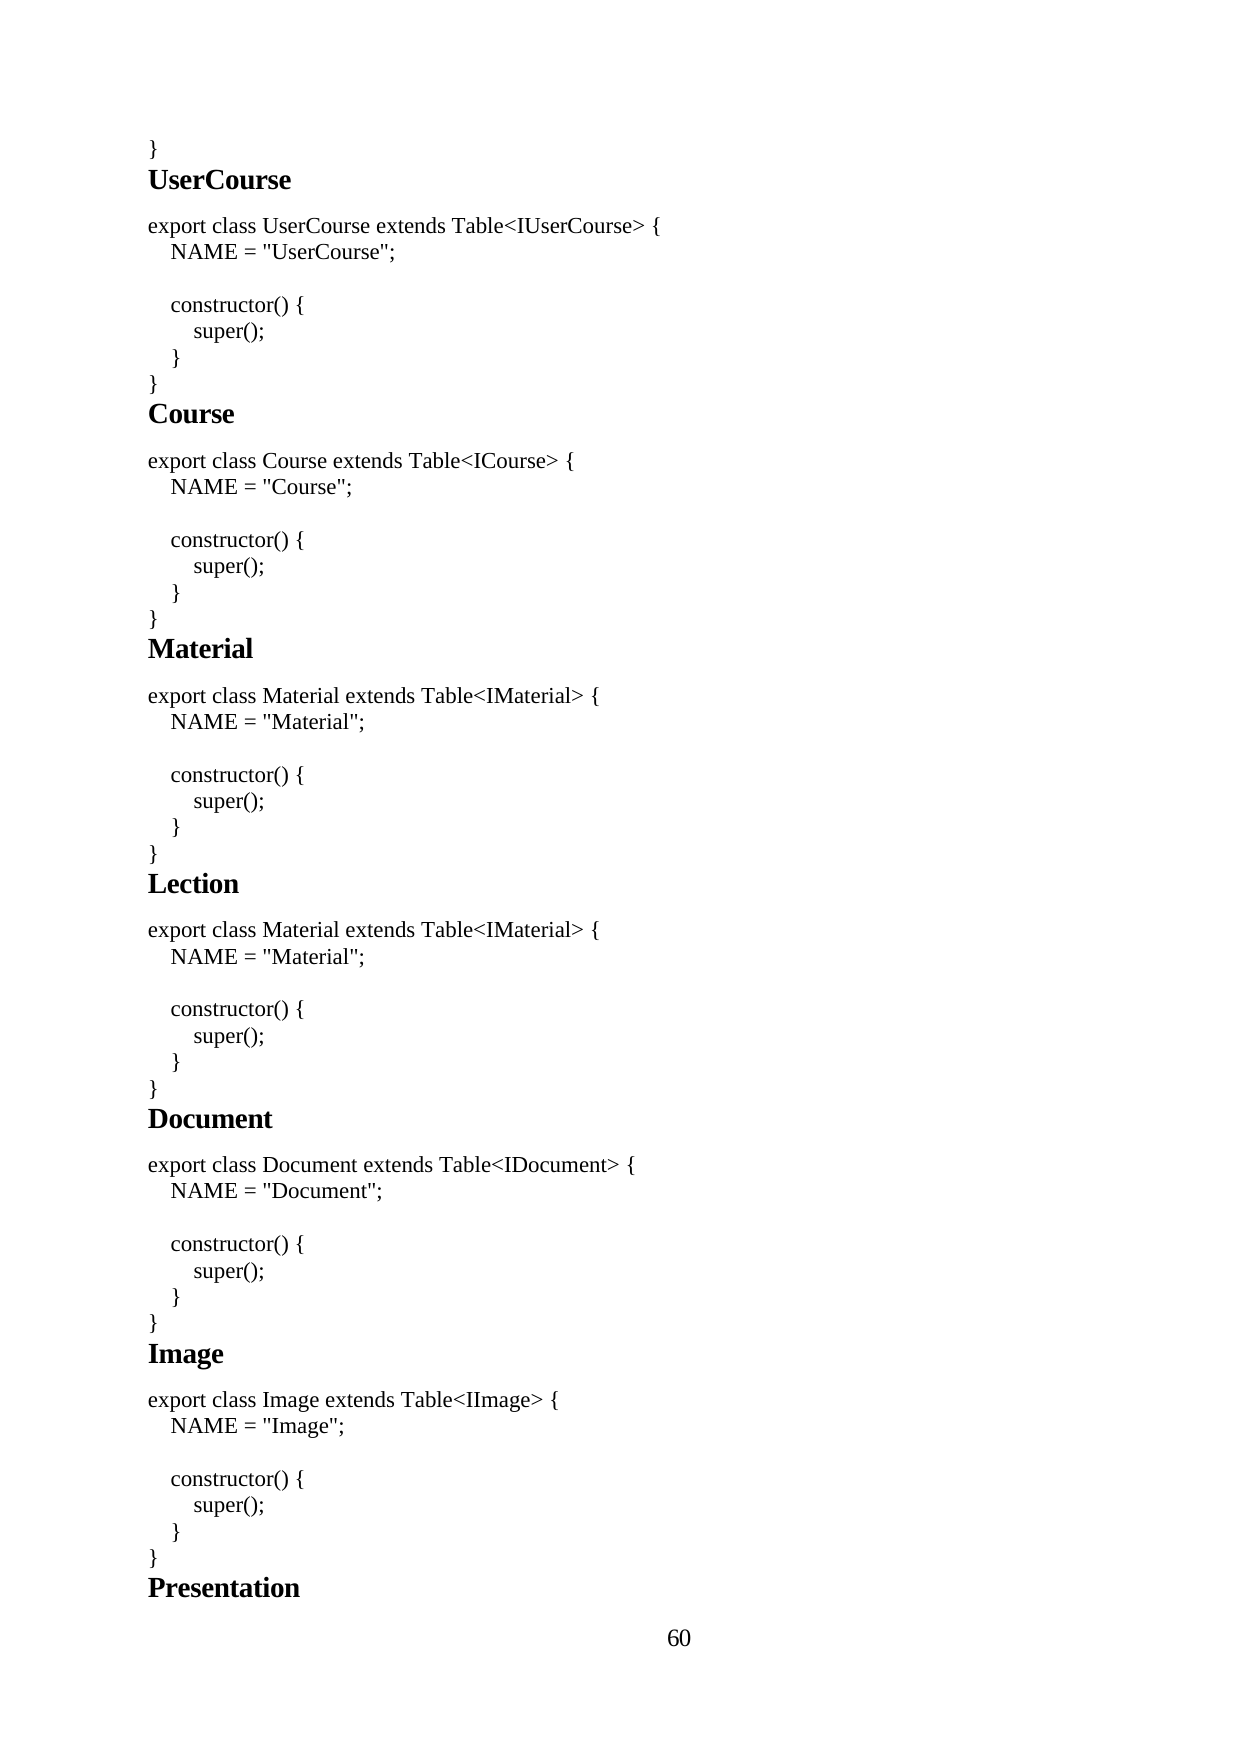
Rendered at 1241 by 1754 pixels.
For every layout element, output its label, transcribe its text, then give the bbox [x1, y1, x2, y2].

text NAME = "Material"; [148, 708, 1211, 734]
text } [148, 1074, 1211, 1101]
text export class Image extends Table<IImage> { [148, 1386, 1211, 1412]
text } [148, 840, 1211, 866]
text constructor() { [148, 1465, 1211, 1491]
text export class Course extends Table<ICourse> { [148, 447, 1211, 473]
text super(); [148, 1022, 1211, 1048]
text super(); [148, 317, 1211, 344]
text Material [148, 631, 1181, 665]
text } [148, 135, 1211, 162]
text } [148, 1283, 1211, 1309]
text } [148, 344, 1211, 370]
text Image [148, 1336, 1181, 1369]
text NAME = "Image"; [148, 1412, 1211, 1439]
text UserCourse [148, 162, 1181, 195]
text NAME = "Material"; [148, 943, 1211, 969]
text } [148, 1544, 1211, 1571]
text } [148, 579, 1211, 605]
text } [148, 1518, 1211, 1544]
text export class UserCourse extends Table<IUserCourse> { [148, 212, 1211, 238]
text Course [148, 397, 1181, 430]
text } [148, 605, 1211, 631]
text NAME = "UserCourse"; [148, 238, 1211, 265]
text Document [148, 1101, 1181, 1134]
text NAME = "Course"; [148, 473, 1211, 499]
text NAME = "Document"; [148, 1178, 1211, 1204]
text } [148, 813, 1211, 840]
text export class Material extends Table<IMaterial> { [148, 916, 1211, 943]
text export class Document extends Table<IDocument> { [148, 1151, 1211, 1178]
text } [148, 370, 1211, 397]
text } [148, 1309, 1211, 1336]
text super(); [148, 787, 1211, 813]
text constructor() { [148, 761, 1211, 787]
text constructor() { [148, 526, 1211, 552]
text constructor() { [148, 291, 1211, 317]
text super(); [148, 1491, 1211, 1518]
text export class Material extends Table<IMaterial> { [148, 682, 1211, 708]
text constructor() { [148, 996, 1211, 1022]
text Presentation [148, 1571, 1181, 1604]
text } [148, 1048, 1211, 1074]
text constructor() { [148, 1230, 1211, 1257]
text super(); [148, 1257, 1211, 1283]
text super(); [148, 552, 1211, 579]
text Lection [148, 866, 1181, 900]
